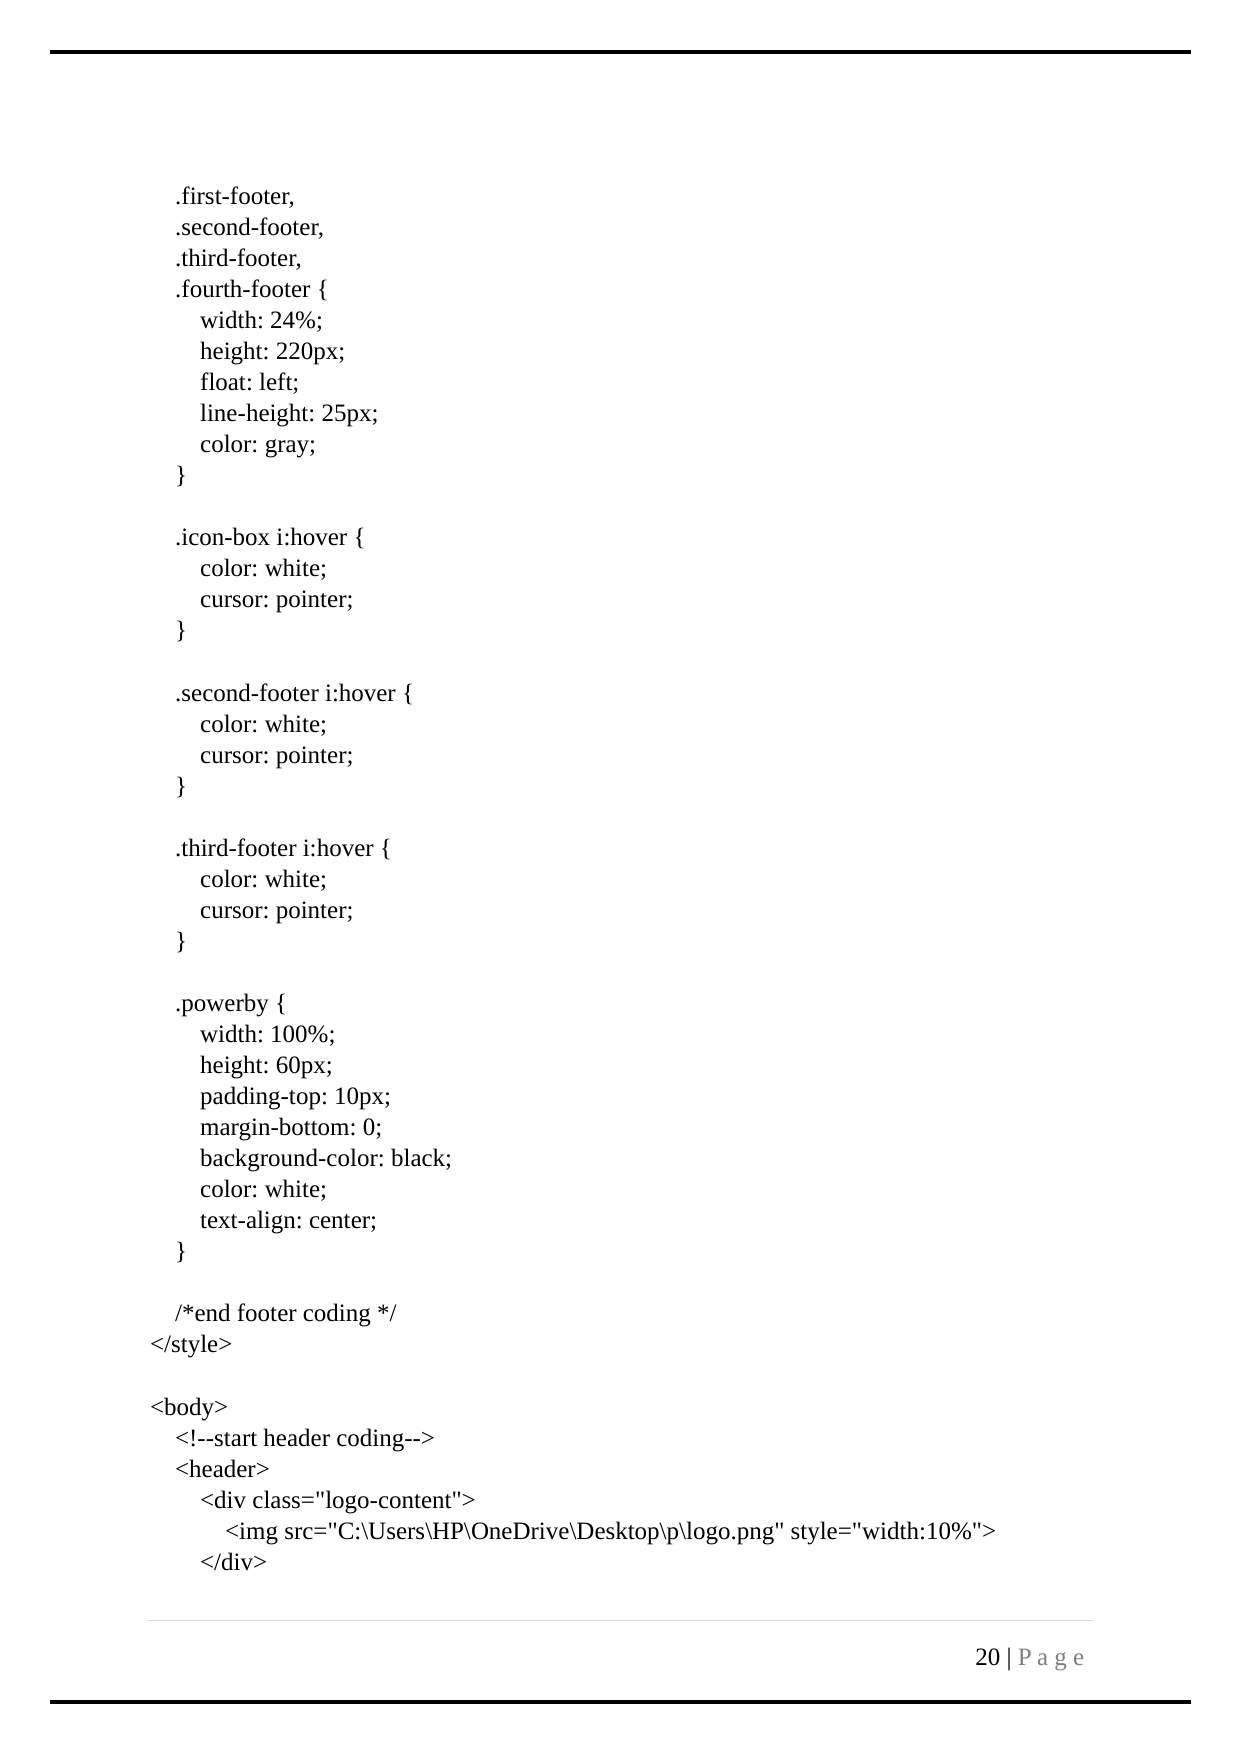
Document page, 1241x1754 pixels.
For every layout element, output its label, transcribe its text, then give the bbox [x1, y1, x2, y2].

text <img src="C:\Users\HP\OneDrive\Desktop\p\logo.png" style="width:10%"> [150, 1516, 1127, 1544]
text <!--start header coding--> [150, 1423, 1127, 1451]
text .second-footer, [150, 212, 1127, 241]
text </div> [150, 1547, 1127, 1576]
text float: left; [150, 367, 1127, 396]
text width: 100%; [150, 1019, 1127, 1048]
text cursor: pointer; [150, 740, 1127, 768]
text } [150, 926, 1127, 955]
text } [150, 616, 1127, 644]
text color: white; [150, 553, 1127, 582]
text color: white; [150, 1174, 1127, 1203]
text .icon-box i:hover { [150, 522, 1127, 551]
text } [150, 771, 1127, 799]
text color: white; [150, 864, 1127, 893]
text </style> [150, 1329, 1127, 1358]
text .first-footer, [150, 181, 1127, 210]
text cursor: pointer; [150, 584, 1127, 613]
text /*end footer coding */ [150, 1298, 1127, 1327]
text .third-footer, [150, 243, 1127, 272]
text width: 24%; [150, 305, 1127, 334]
text <div class="logo-content"> [150, 1485, 1127, 1513]
text .powerby { [150, 988, 1127, 1017]
text <header> [150, 1454, 1127, 1482]
text margin-bottom: 0; [150, 1112, 1127, 1141]
text background-color: black; [150, 1143, 1127, 1172]
text padding-top: 10px; [150, 1081, 1127, 1110]
text .third-footer i:hover { [150, 833, 1127, 862]
text color: white; [150, 709, 1127, 737]
text text-align: center; [150, 1205, 1127, 1234]
text <body> [150, 1392, 1127, 1420]
text height: 60px; [150, 1050, 1127, 1079]
text color: gray; [150, 429, 1127, 458]
text } [150, 460, 1127, 489]
text cursor: pointer; [150, 895, 1127, 924]
text .second-footer i:hover { [150, 678, 1127, 706]
text height: 220px; [150, 336, 1127, 365]
text } [150, 1236, 1127, 1265]
text .fourth-footer { [150, 274, 1127, 303]
text line-height: 25px; [150, 398, 1127, 427]
